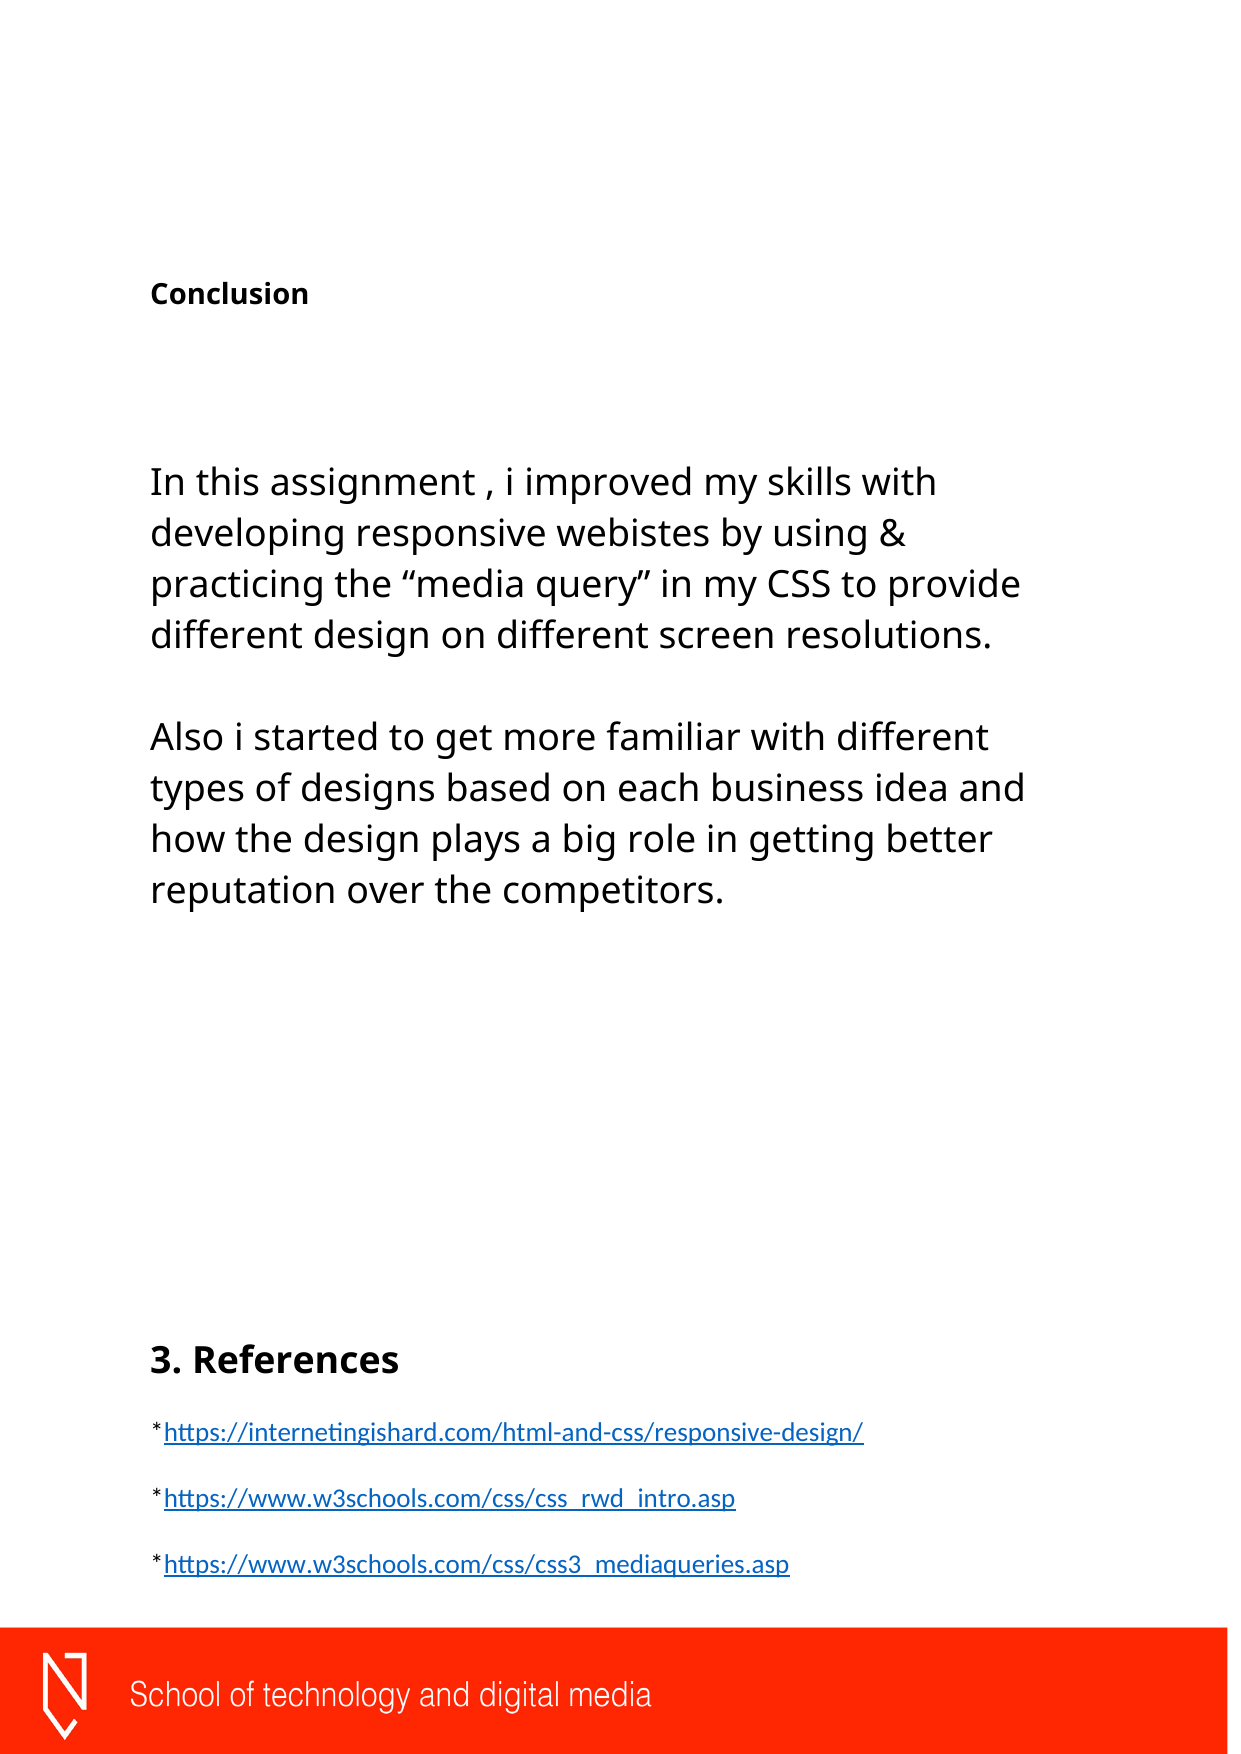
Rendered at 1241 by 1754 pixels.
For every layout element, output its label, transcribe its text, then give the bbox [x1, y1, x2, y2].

text *https://www.w3schools.com/css/css3_mediaqueries.asp [150, 1547, 1090, 1580]
text In this assignment , i improved my skills with developing responsive webistes by using & practicing the “media query” in my CSS to provide different design on different screen resolutions. [150, 455, 1090, 659]
subtitle 3. References [150, 1333, 1090, 1384]
picture [0, 1618, 1228, 1754]
text Also i started to get more familiar with different types of designs based on each business idea and how the design plays a big role in getting better reputation over the competitors. [150, 710, 1090, 914]
subtitle Conclusion [150, 273, 1090, 313]
text *https://www.w3schools.com/css/css_rwd_intro.asp [150, 1481, 1090, 1514]
text *https://internetingishard.com/html-and-css/responsive-design/ [150, 1415, 1090, 1448]
